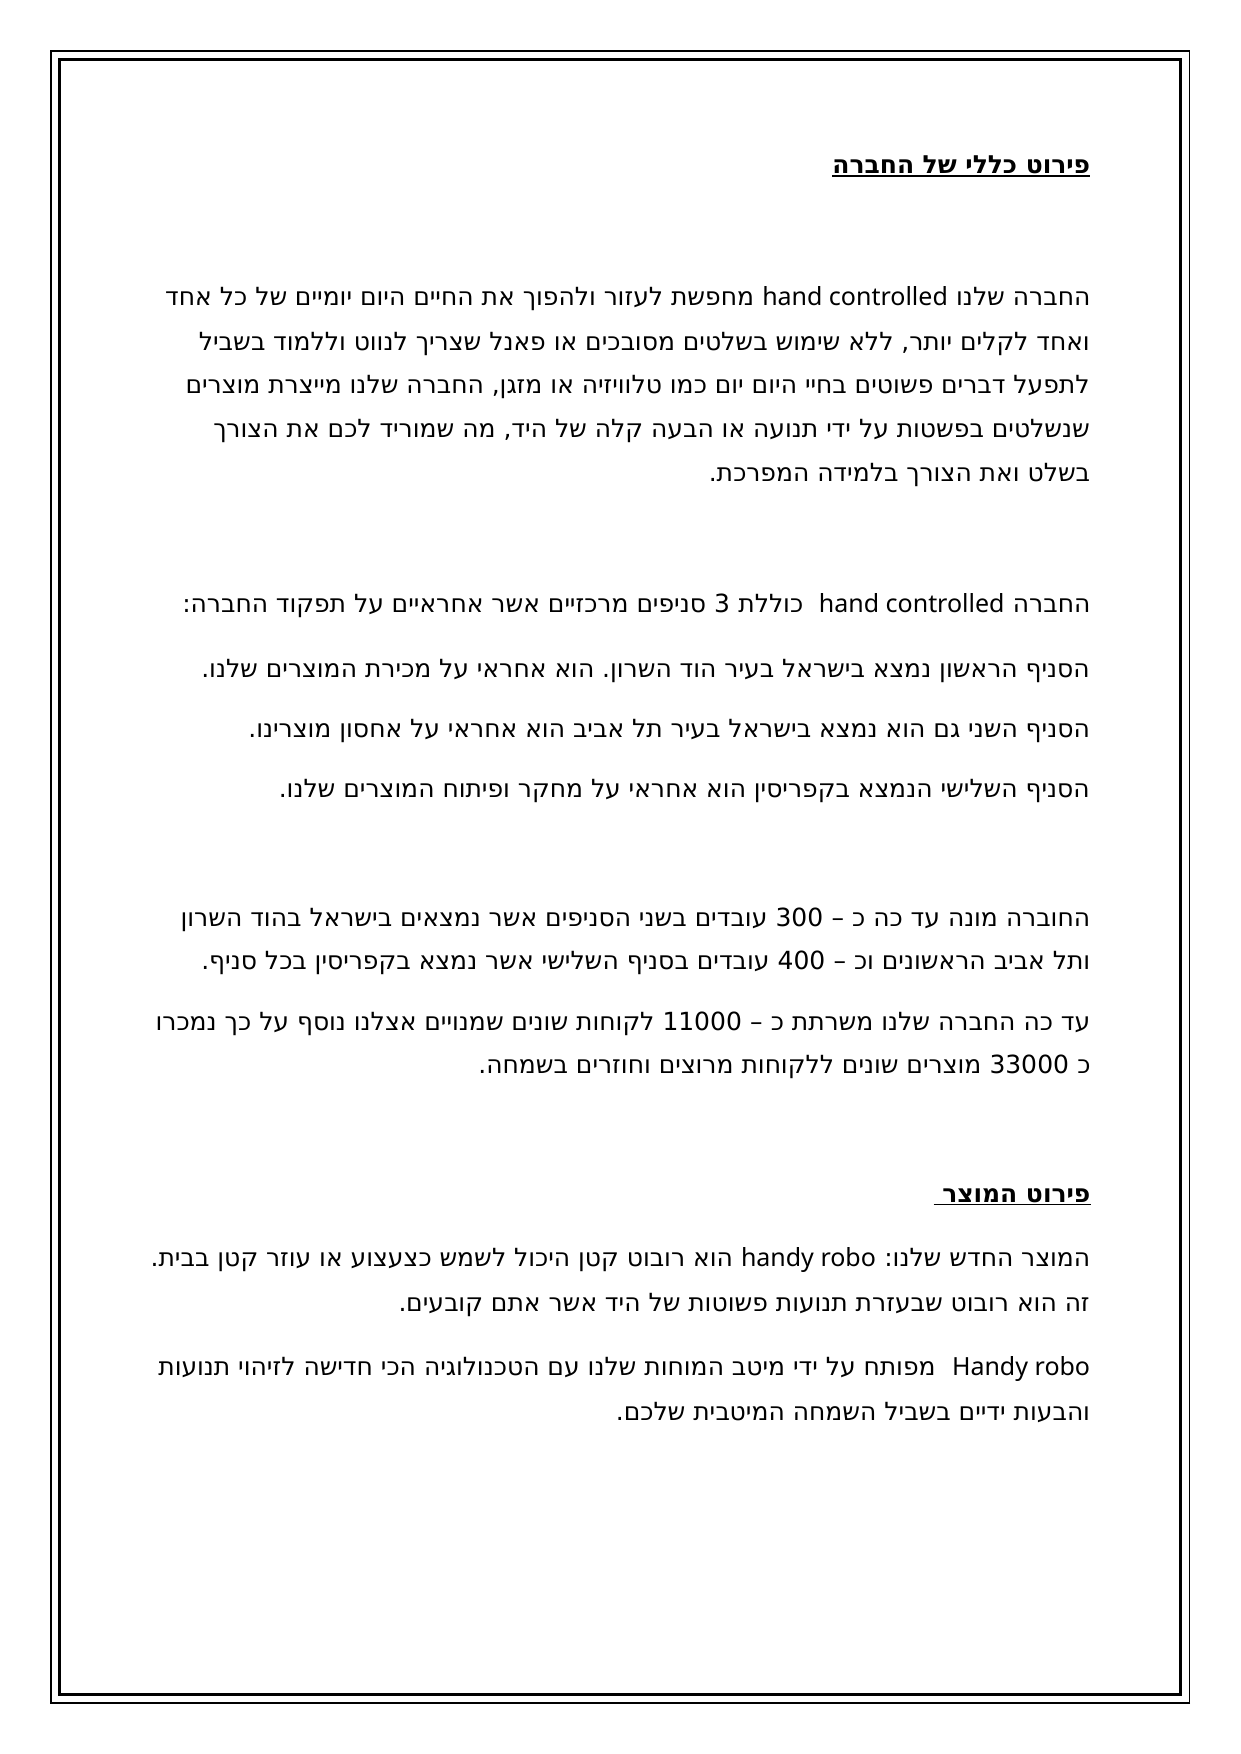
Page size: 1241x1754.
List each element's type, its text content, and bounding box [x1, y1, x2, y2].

text פירוט המוצר [150, 1179, 1090, 1208]
text החברה hand controlled כוללת 3 סניפים מרכזיים אשר אחראיים על תפקוד החברה: [150, 586, 1090, 620]
text המוצר החדש שלנו: handy robo הוא רובוט קטן היכול לשמש כצעצוע או עוזר קטן בבית. זה הוא רובוט שבעזרת תנועות פשוטות של היד אשר אתם קובעים. [150, 1239, 1090, 1317]
text עד כה החברה שלנו משרתת כ – 11000 לקוחות שונים שמנויים אצלנו נוסף על כך נמכרו כ 33000 מוצרים שונים ללקוחות מרוצים וחוזרים בשמחה. [150, 1007, 1090, 1080]
text החברה שלנו hand controlled מחפשת לעזור ולהפוך את החיים היום יומיים של כל אחד ואחד לקלים יותר, ללא שימוש בשלטים מסובכים או פאנל שצריך לנווט וללמוד בשביל לתפעל דברים פשוטים בחיי היום יום כמו טלוויזיה או מזגן, החברה שלנו מייצרת מוצרים שנשלטים בפשטות על ידי תנועה או הבעה קלה של היד, מה שמוריד לכם את הצורך בשלט ואת הצורך בלמידה המפרכת. [150, 278, 1090, 487]
text פירוט כללי של החברה [150, 150, 1090, 179]
text הסניף השני גם הוא נמצא בישראל בעיר תל אביב הוא אחראי על אחסון מוצרינו. [150, 714, 1090, 743]
text הסניף הראשון נמצא בישראל בעיר הוד השרון. הוא אחראי על מכירת המוצרים שלנו. [150, 654, 1090, 683]
text הסניף השלישי הנמצא בקפריסין הוא אחראי על מחקר ופיתוח המוצרים שלנו. [150, 775, 1090, 804]
text Handy robo מפותח על ידי מיטב המוחות שלנו עם הטכנולוגיה הכי חדישה לזיהוי תנועות והבעות ידיים בשביל השמחה המיטבית שלכם. [150, 1348, 1090, 1426]
text החוברה מונה עד כה כ – 300 עובדים בשני הסניפים אשר נמצאים בישראל בהוד השרון ותל אביב הראשונים וכ – 400 עובדים בסניף השלישי אשר נמצא בקפריסין בכל סניף. [150, 903, 1090, 976]
